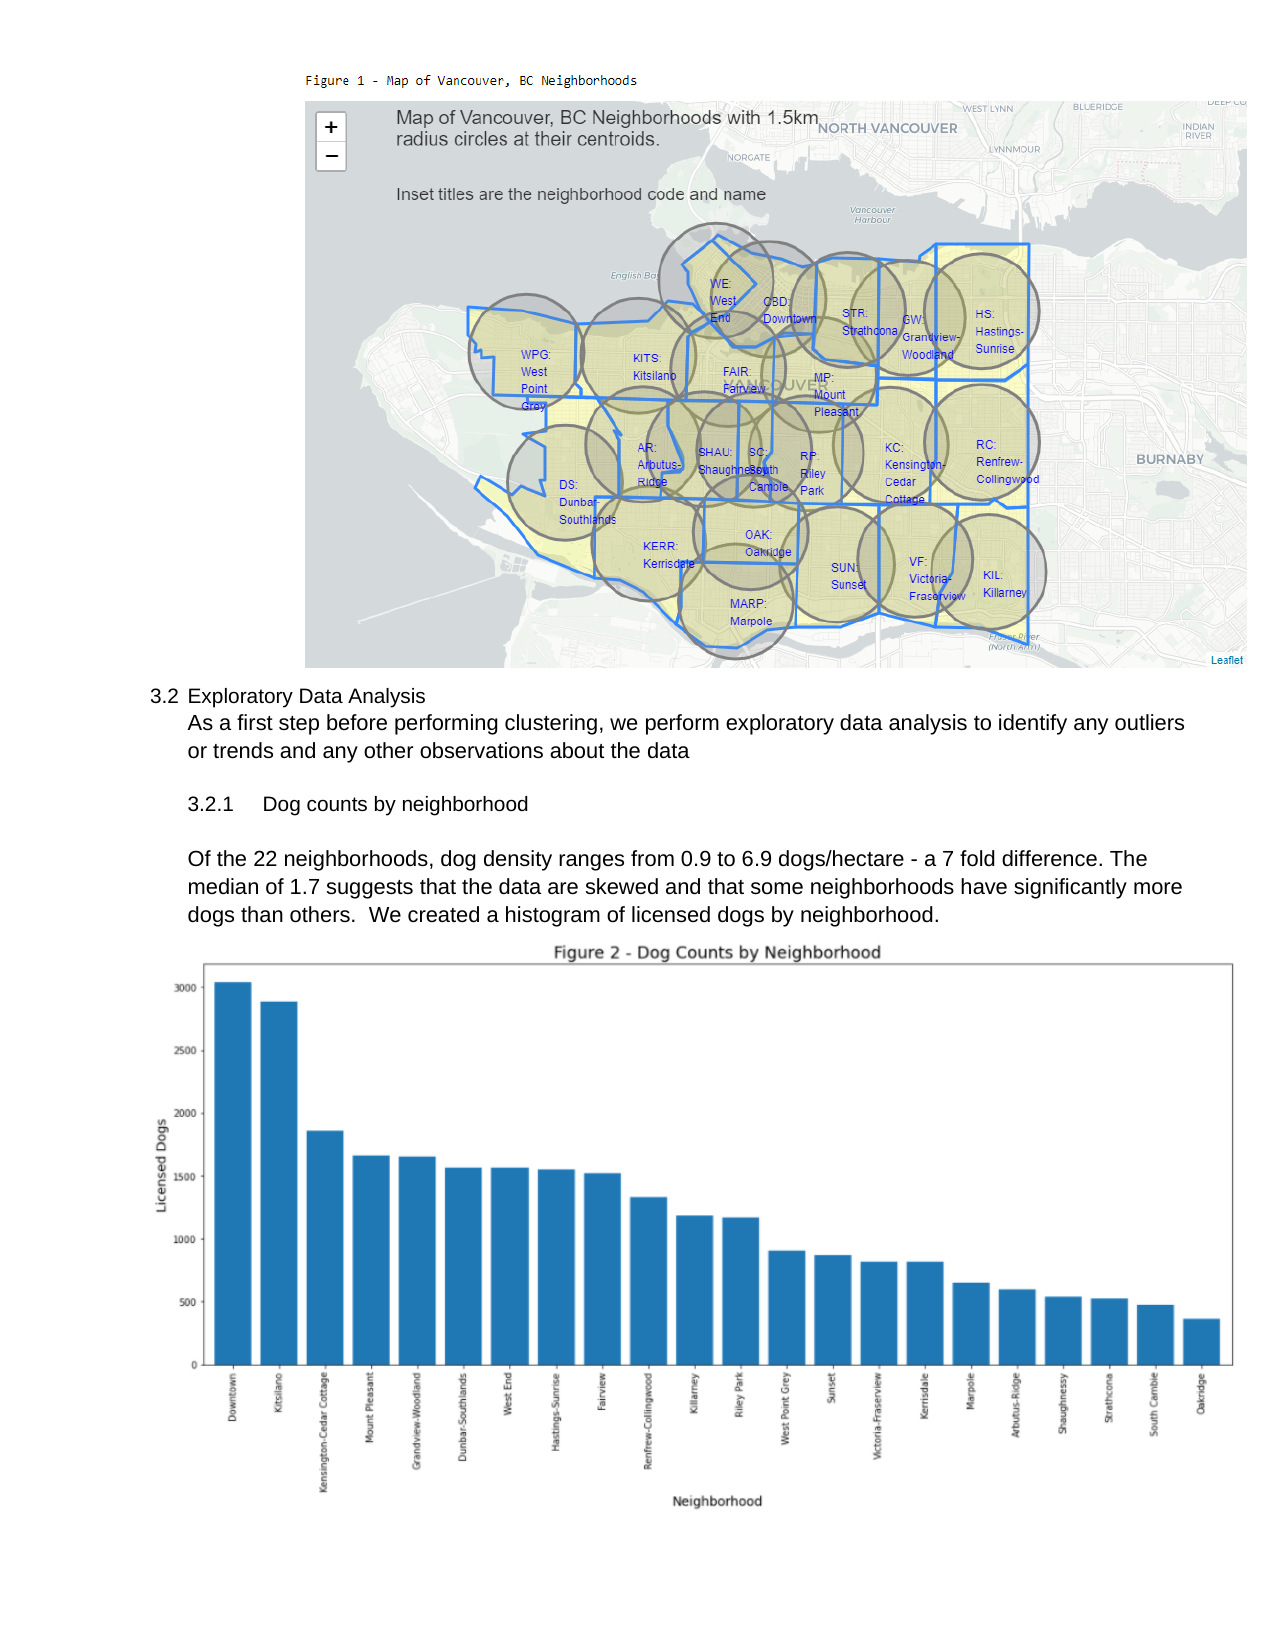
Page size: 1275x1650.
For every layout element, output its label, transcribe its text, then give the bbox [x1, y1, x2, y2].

picture [300, 75, 1247, 669]
picture [150, 929, 1242, 1514]
list Exploratory Data Analysis [150, 684, 1200, 708]
list Dog counts by neighborhood [187, 792, 1200, 816]
list Of the 22 neighborhoods, dog density ranges from 0.9 to 6.9 dogs/hectare - a 7 fold difference. The median of 1.7 suggests that the data are skewed and that some neighborhoods have significantly more dogs than others. We created a histogram of licensed dogs by neighborhood. [187, 846, 1200, 927]
list As a first step before performing clustering, we perform exploratory data analysis to identify any outliers or trends and any other observations about the data [187, 710, 1200, 763]
